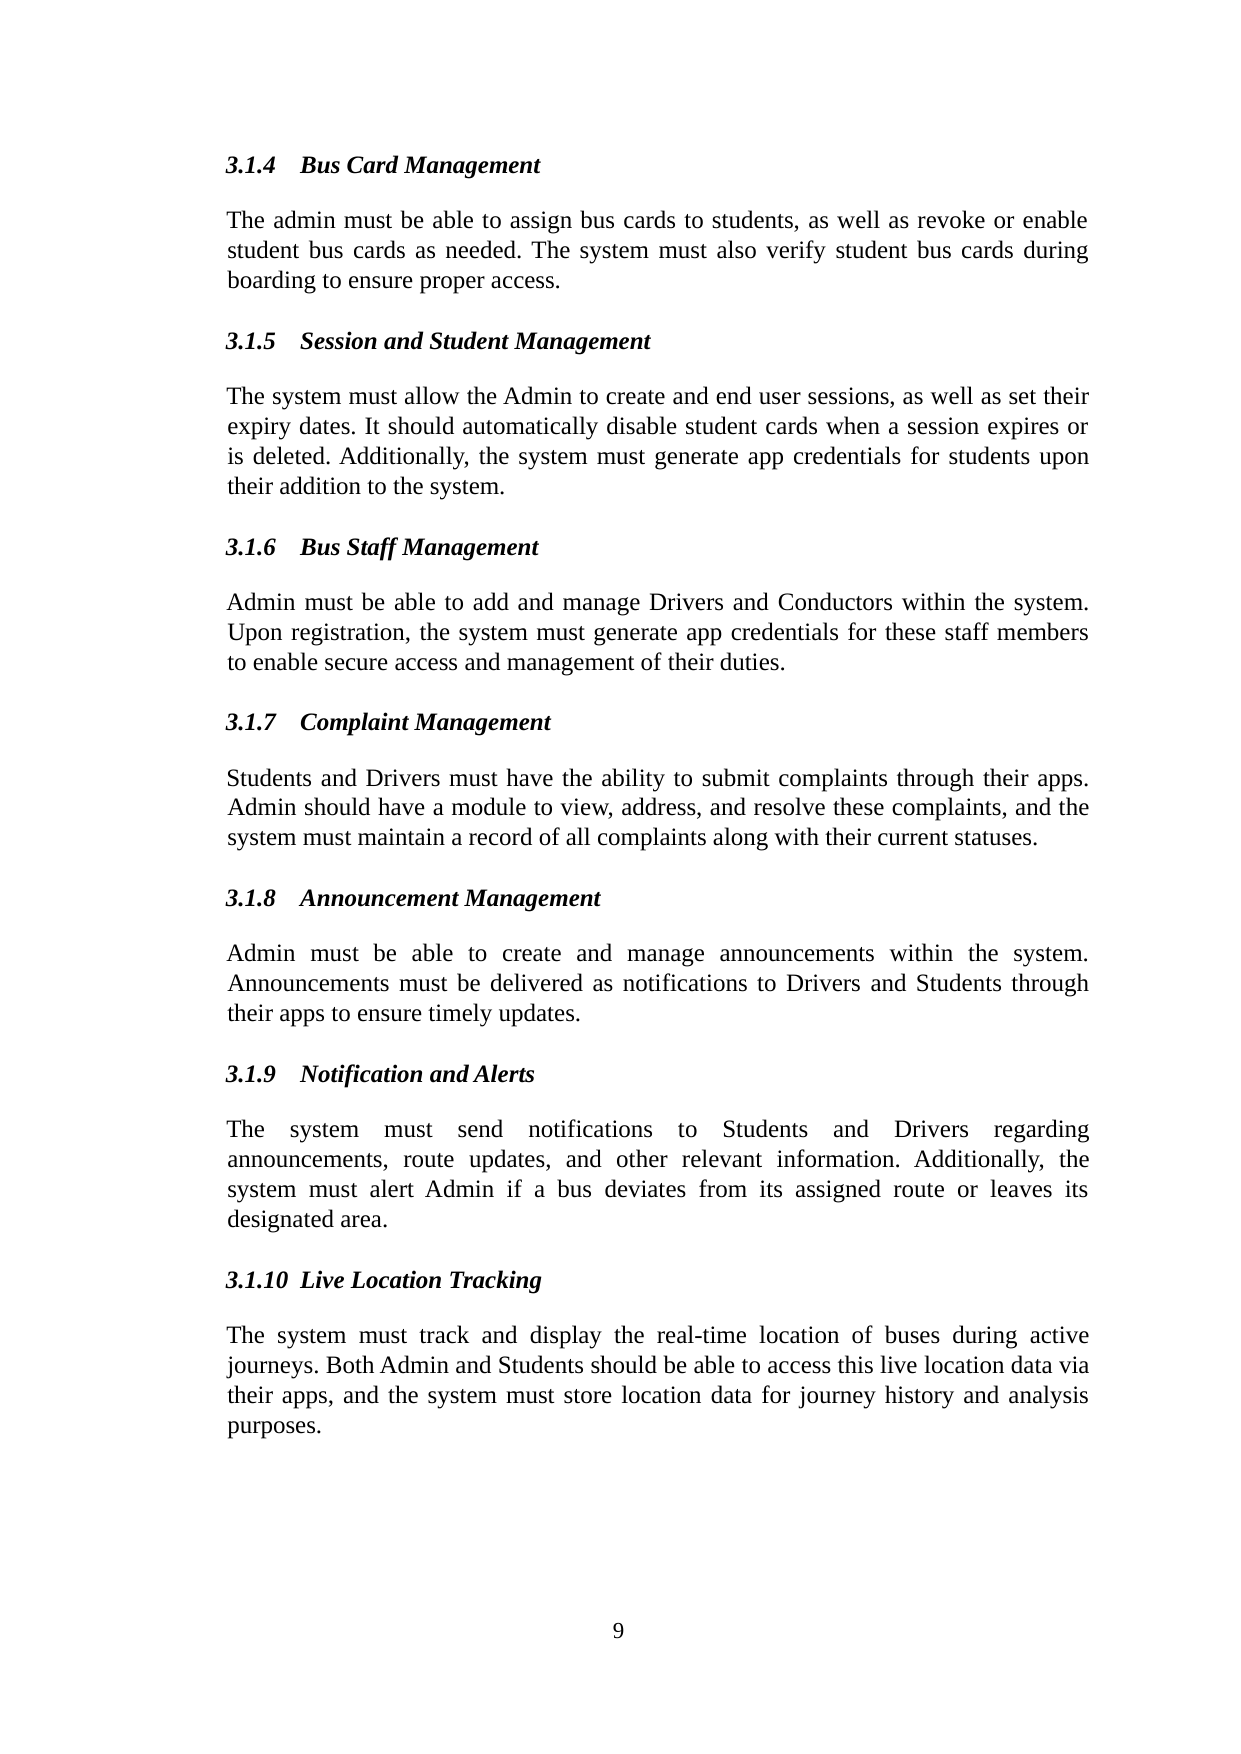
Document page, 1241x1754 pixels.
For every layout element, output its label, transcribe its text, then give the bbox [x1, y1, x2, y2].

subtitle Bus Card Management [226, 150, 1090, 179]
subtitle Announcement Management [226, 883, 1090, 912]
text The system must send notifications to Students and Drivers regarding announcements, route updates, and other relevant information. Additionally, the system must alert Admin if a bus deviates from its assigned route or leaves its designated area. [226, 1114, 1090, 1233]
text Admin must be able to create and manage announcements within the system. Announcements must be delivered as notifications to Drivers and Students through their apps to ensure timely updates. [226, 938, 1090, 1027]
subtitle Complaint Management [226, 707, 1090, 736]
text Students and Drivers must have the ability to submit complaints through their apps. Admin should have a module to view, address, and resolve these complaints, and the system must maintain a record of all complaints along with their current statuses. [226, 763, 1090, 851]
text The system must allow the Admin to create and end user sessions, as well as set their expiry dates. It should automatically disable student cards when a session expires or is deleted. Additionally, the system must generate app credentials for students upon their addition to the system. [226, 381, 1090, 499]
text Admin must be able to add and manage Drivers and Conductors within the system. Upon registration, the system must generate app credentials for these staff members to enable secure access and management of their duties. [226, 587, 1090, 675]
subtitle Live Location Tracking [226, 1265, 1090, 1293]
subtitle Notification and Alerts [226, 1059, 1090, 1088]
text The admin must be able to assign bus cards to students, as well as revoke or enable student bus cards as needed. The system must also verify student bus cards during boarding to ensure proper access. [226, 205, 1090, 294]
subtitle Bus Staff Management [226, 532, 1090, 560]
subtitle Session and Student Management [226, 326, 1090, 354]
text The system must track and display the real-time location of buses during active journeys. Both Admin and Students should be able to access this live location data via their apps, and the system must store location data for journey history and analysis purposes. [226, 1320, 1090, 1438]
